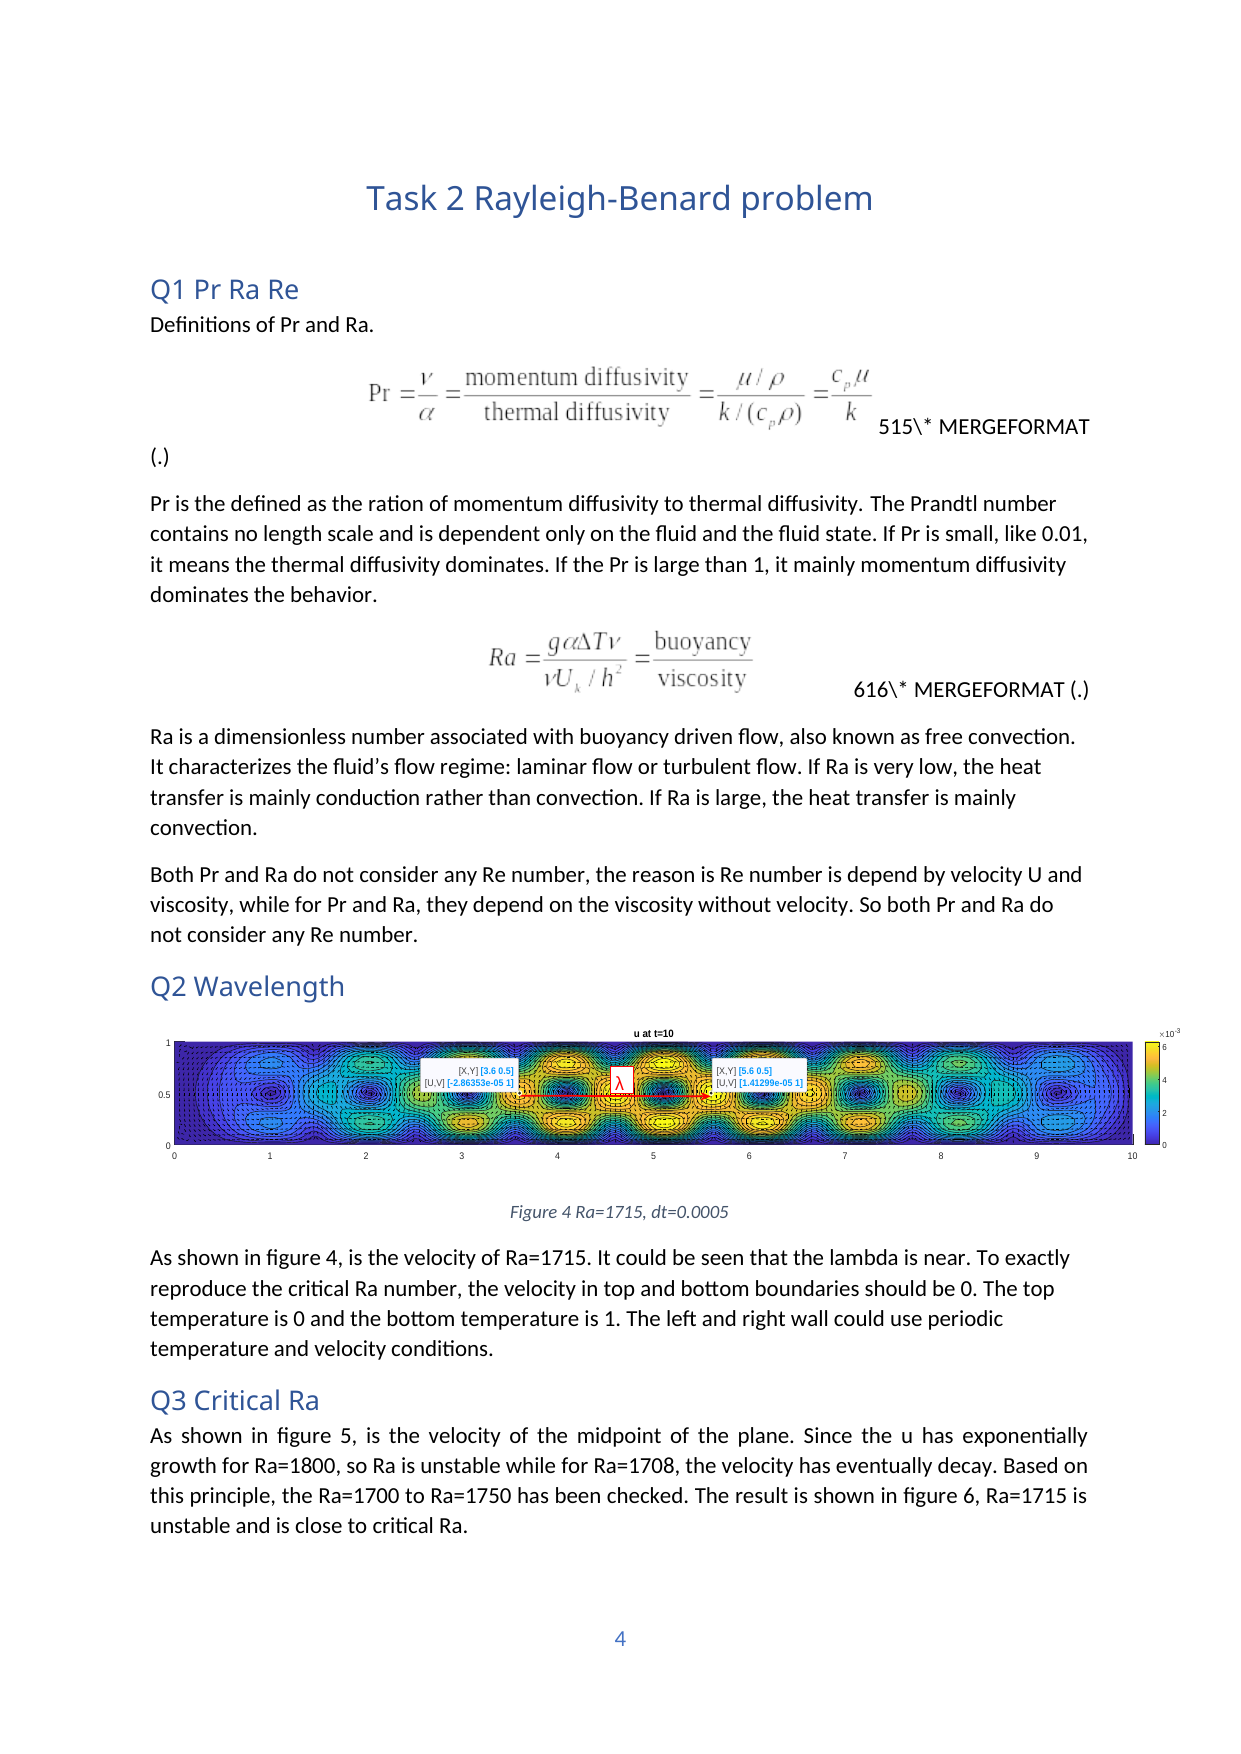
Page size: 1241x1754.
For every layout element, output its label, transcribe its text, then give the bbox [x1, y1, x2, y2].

subtitle Q1 Pr Ra Re [150, 271, 1090, 308]
text As shown in figure 4, is the velocity of Ra=1715. It could be seen that the lambda is near. To exactly reproduce the critical Ra number, the velocity in top and bottom boundaries should be 0. The top temperature is 0 and the bottom temperature is 1. The left and right wall could use periodic temperature and velocity conditions. [150, 1243, 1090, 1362]
text Pr is the defined as the ration of momentum diffusivity to thermal diffusivity. The Prandtl number contains no length scale and is dependent only on the fluid and the fluid state. If Pr is small, like 0.01, it means the thermal diffusivity dominates. If the Pr is large than 1, it mainly momentum diffusivity dominates the behavior. [150, 489, 1090, 608]
text Ra is a dimensionless number associated with buoyancy driven flow, also known as free convection. It characterizes the fluid’s flow regime: laminar flow or turbulent flow. If Ra is very low, the heat transfer is mainly conduction rather than convection. If Ra is large, the heat transfer is mainly convection. [150, 722, 1090, 841]
text Both Pr and Ra do not consider any Re number, the reason is Re number is depend by velocity U and viscosity, while for Pr and Ra, they depend on the viscosity without velocity. So both Pr and Ra do not consider any Re number. [150, 860, 1090, 948]
subtitle Q3 Critical Ra [150, 1381, 1090, 1418]
text Definitions of Pr and Ra. [150, 311, 1090, 339]
subtitle Task 2 Rayleigh-Benard problem [150, 175, 1090, 220]
text As shown in figure 5, is the velocity of the midpoint of the plane. Since the u has exponentially growth for Ra=1800, so Ra is unstable while for Ra=1708, the velocity has eventually decay. Based on this principle, the Ra=1700 to Ra=1750 has been checked. The result is shown in figure 6, Ra=1715 is unstable and is close to critical Ra. [150, 1421, 1090, 1539]
subtitle Q2 Wavelength [150, 967, 1090, 1004]
